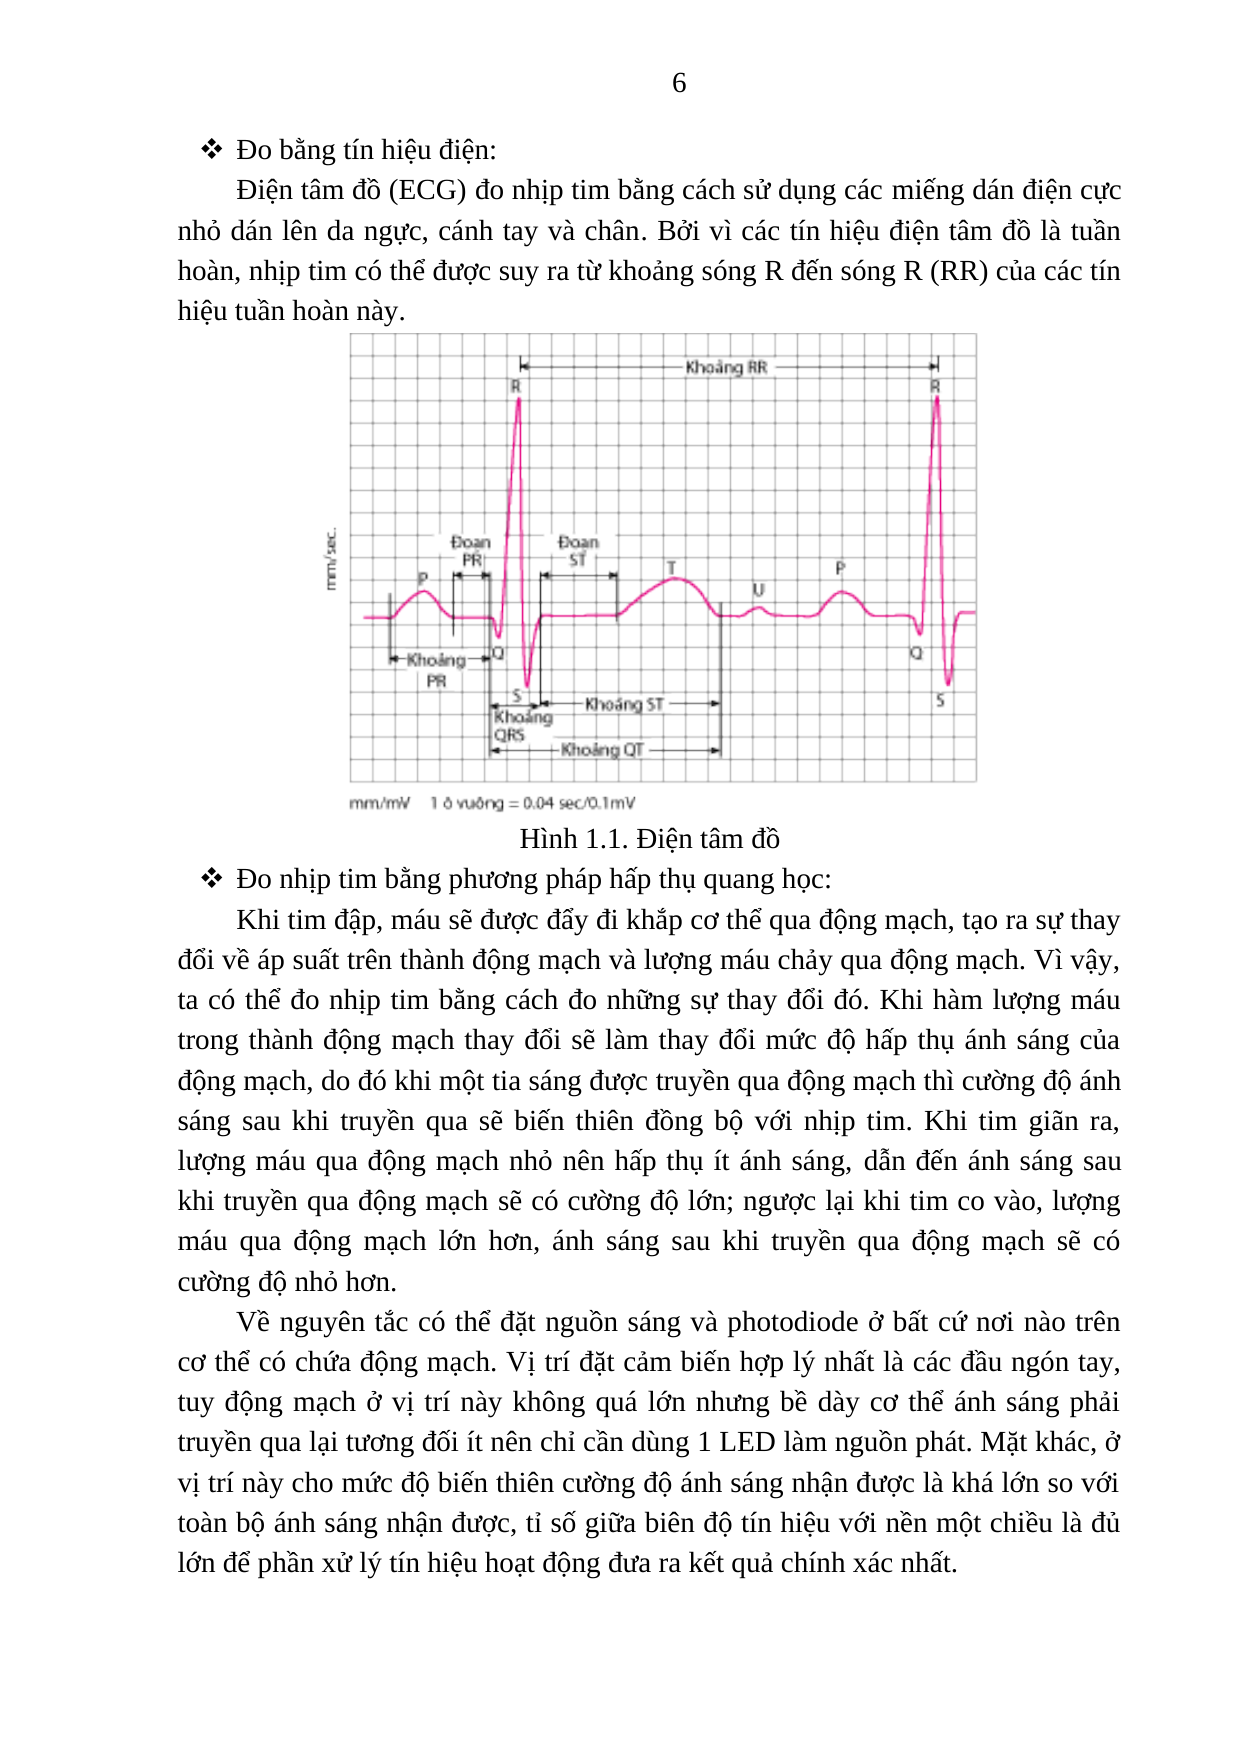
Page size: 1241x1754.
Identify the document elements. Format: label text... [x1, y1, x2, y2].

list Đo nhịp tim bằng phương pháp hấp thụ quang học: [199, 861, 1122, 895]
list Đo bằng tín hiệu điện: [199, 132, 1122, 166]
list Điện tâm đồ (ECG) đo nhịp tim bằng cách sử dụng các miếng dán điện cực nhỏ dán lên da ngực, cánh tay và chân. Bởi vì các tín hiệu điện tâm đồ là tuần hoàn, nhịp tim có thể được suy ra từ khoảng sóng R đến sóng R (RR) của các tín hiệu tuần hoàn này. [177, 172, 1122, 327]
picture [321, 333, 978, 815]
list Khi tim đập, máu sẽ được đẩy đi khắp cơ thể qua động mạch, tạo ra sự thay đổi về áp suất trên thành động mạch và lượng máu chảy qua động mạch. Vì vậy, ta có thể đo nhịp tim bằng cách đo những sự thay đổi đó. Khi hàm lượng máu trong thành động mạch thay đổi sẽ làm thay đổi mức độ hấp thụ ánh sáng của động mạch, do đó khi một tia sáng được truyền qua động mạch thì cường độ ánh sáng sau khi truyền qua sẽ biến thiên đồng bộ với nhịp tim. Khi tim giãn ra, lượng máu qua động mạch nhỏ nên hấp thụ ít ánh sáng, dẫn đến ánh sáng sau khi truyền qua động mạch sẽ có cường độ lớn; ngược lại khi tim co vào, lượng máu qua động mạch lớn hơn, ánh sáng sau khi truyền qua động mạch sẽ có cường độ nhỏ hơn. [177, 902, 1122, 1297]
list Hình 1.1. Điện tâm đồ [177, 821, 1122, 855]
text Về nguyên tắc có thể đặt nguồn sáng và photodiode ở bất cứ nơi nào trên cơ thể có chứa động mạch. Vị trí đặt cảm biến hợp lý nhất là các đầu ngón tay, tuy động mạch ở vị trí này không quá lớn nhưng bề dày cơ thể ánh sáng phải truyền qua lại tương đối ít nên chỉ cần dùng 1 LED làm nguồn phát. Mặt khác, ở vị trí này cho mức độ biến thiên cường độ ánh sáng nhận được là khá lớn so với toàn bộ ánh sáng nhận được, tỉ số giữa biên độ tín hiệu với nền một chiều là đủ lớn để phần xử lý tín hiệu hoạt động đưa ra kết quả chính xác nhất. [177, 1304, 1122, 1579]
